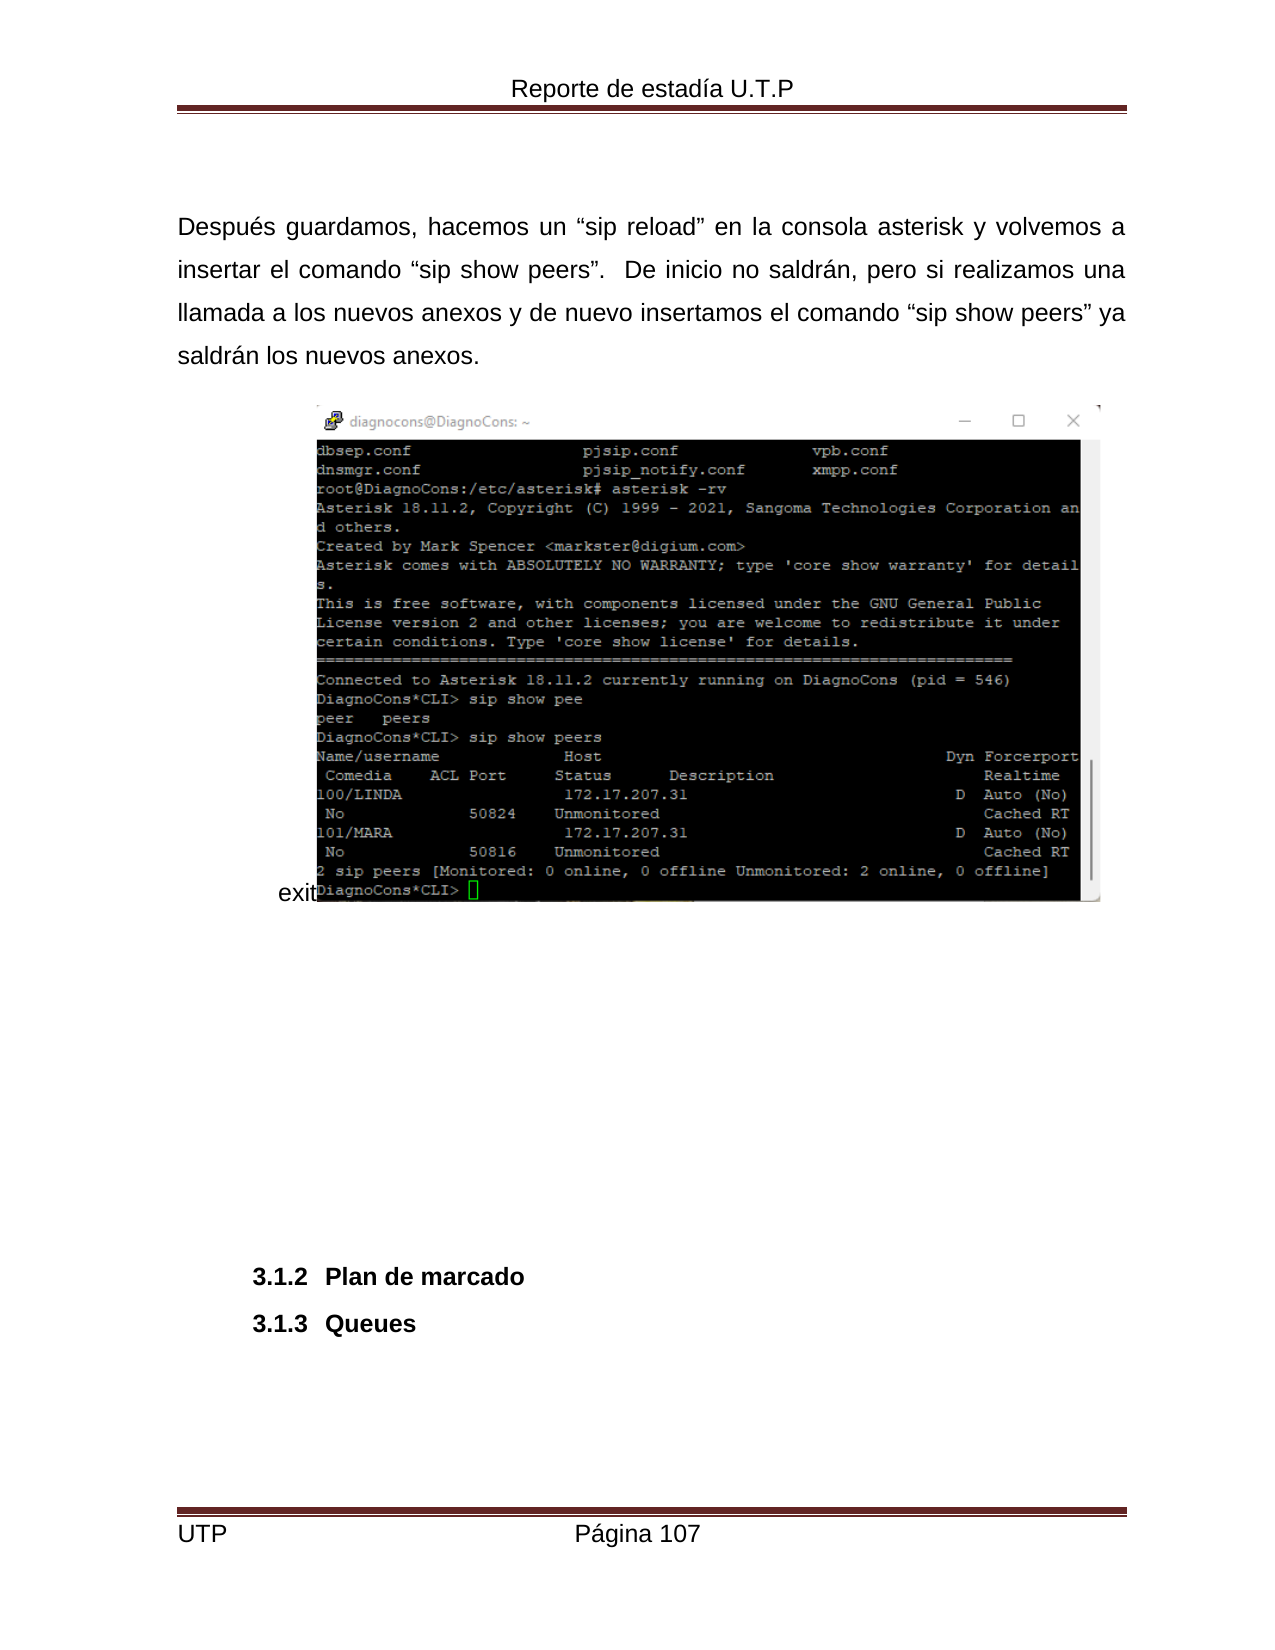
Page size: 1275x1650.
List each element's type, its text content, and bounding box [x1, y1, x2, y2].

text Después guardamos, hacemos un “sip reload” en la consola asterisk y volvemos a insertar el comando “sip show peers”. De inicio no saldrán, pero si realizamos una llamada a los nuevos anexos y de nuevo insertamos el comando “sip show peers” ya saldrán los nuevos anexos. [177, 212, 1127, 370]
picture [316, 405, 1101, 902]
subtitle Plan de marcado [252, 1262, 1127, 1291]
subtitle Queues [252, 1309, 1127, 1338]
